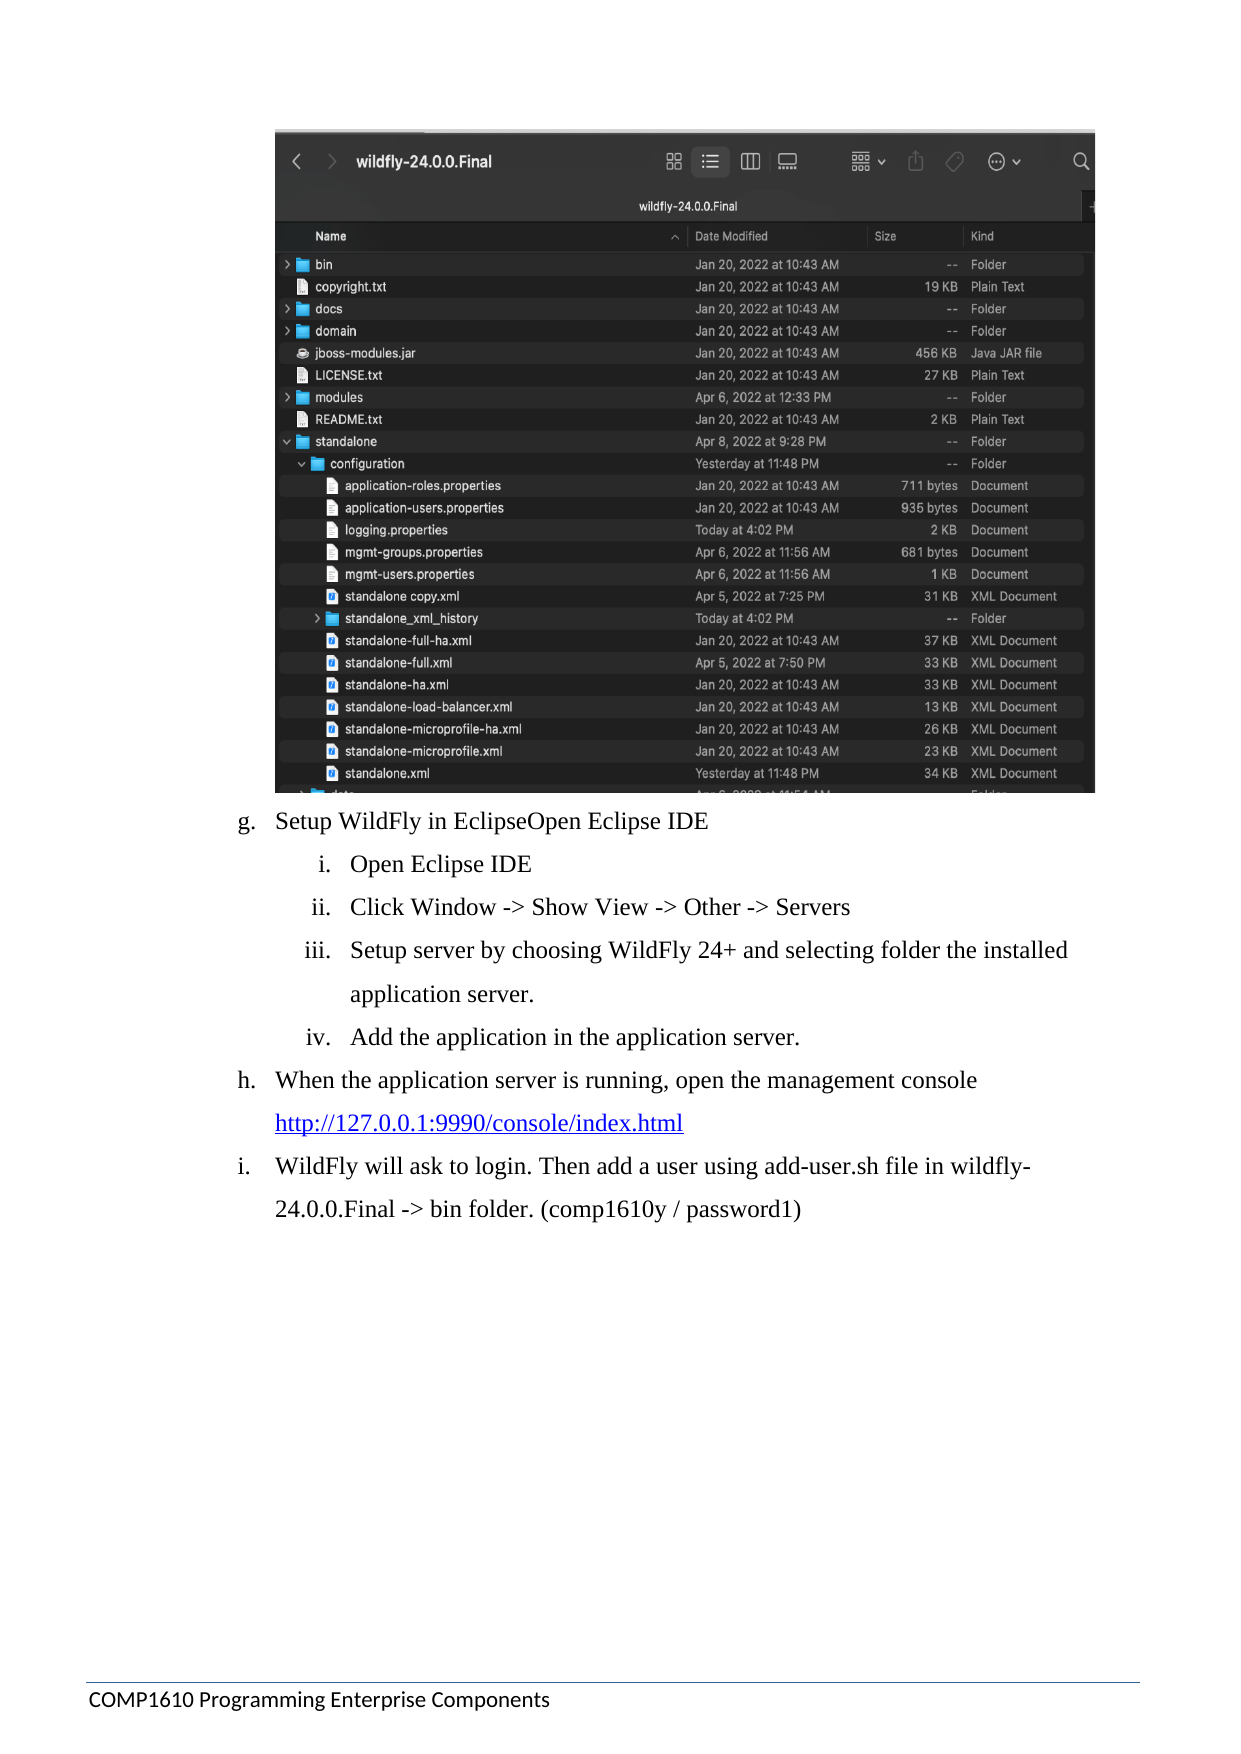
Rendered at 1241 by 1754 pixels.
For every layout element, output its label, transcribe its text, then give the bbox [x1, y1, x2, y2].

list WildFly will ask to login. Then add a user using add-user.sh file in wildfly-24.0.0.Final -> bin folder. (comp1610y / password1) [237, 1151, 1137, 1223]
list Click Window -> Show View -> Other -> Servers [331, 892, 1137, 921]
picture [275, 129, 1096, 793]
list Add the application in the application server. [331, 1022, 1137, 1051]
list When the application server is running, open the management console http://127.0.0.1:9990/console/index.html [237, 1065, 1137, 1137]
list Setup server by choosing WildFly 24+ and selecting folder the installed application server. [331, 936, 1137, 1007]
list Open Eclipse IDE [331, 849, 1137, 878]
list Setup WildFly in EclipseOpen Eclipse IDE [237, 806, 1137, 835]
